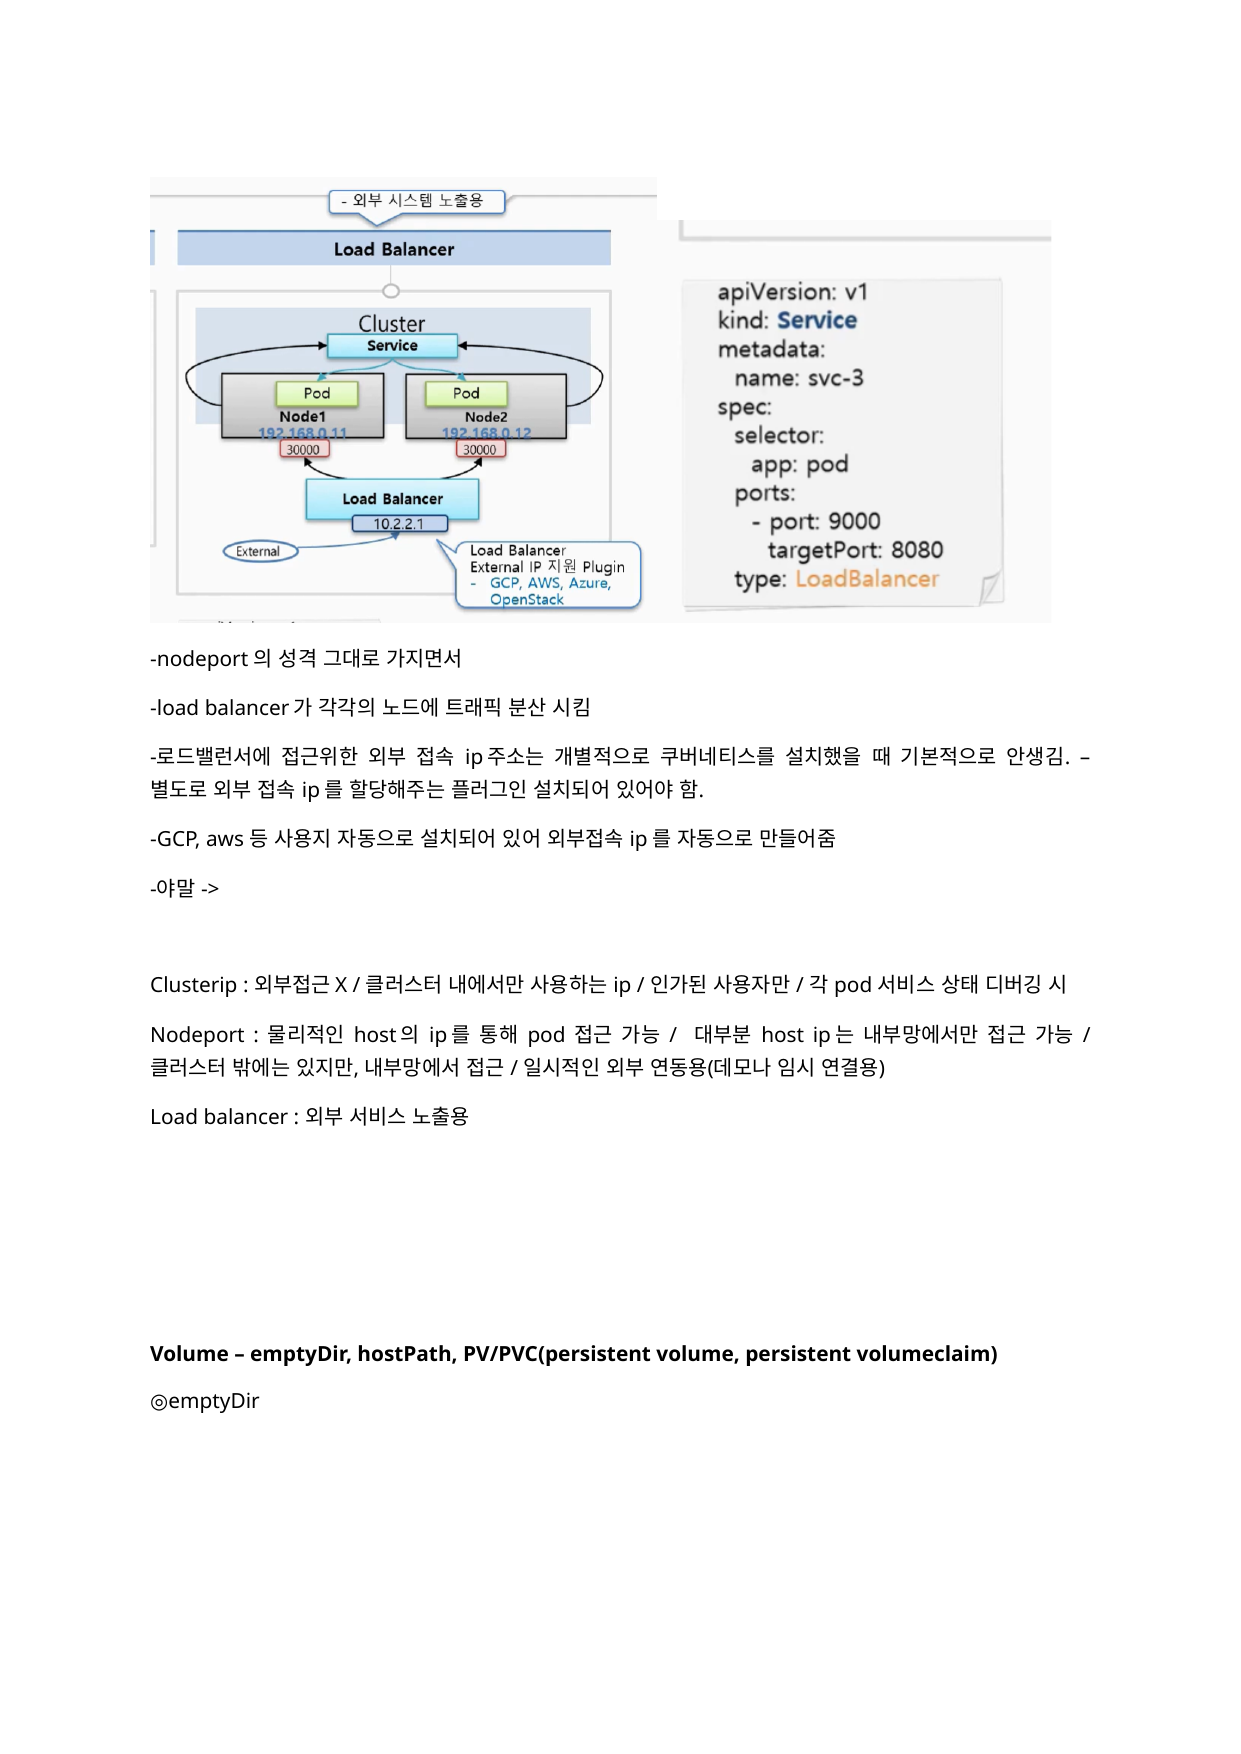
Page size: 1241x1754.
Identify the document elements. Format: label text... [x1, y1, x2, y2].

text -nodeport 의 성격 그대로 가지면서 [150, 642, 1090, 672]
text ◎emptyDir [150, 1386, 1090, 1414]
text Load balancer : 외부 서비스 노출용 [150, 1100, 1090, 1131]
text -야말 -> [150, 872, 1090, 902]
text -로드밸런서에 접근위한 외부 접속 ip주소는 개별적으로 쿠버네티스를 설치했을 때 기본적으로 안생김. – 별도로 외부 접속 ip를 할당해주는 플러그인 설치되어 있어야 함. [150, 741, 1090, 804]
text Nodeport : 물리적인 host의 ip를 통해 pod 접근 가능 / 대부분 host ip는 내부망에서만 접근 가능 / 클러스터 밖에는 있지만, 내부망에서 접근 / 일시적인 외부 연동용(데모나 임시 연결용) [150, 1018, 1090, 1081]
text Volume – emptyDir, hostPath, PV/PVC(persistent volume, persistent volumeclaim) [150, 1339, 1090, 1367]
text -load balancer가 각각의 노드에 트래픽 분산 시킴 [150, 691, 1090, 722]
text Clusterip : 외부접근X / 클러스터 내에서만 사용하는 ip / 인가된 사용자만 / 각 pod 서비스 상태 디버깅 시 [150, 969, 1090, 999]
picture [150, 177, 1052, 623]
text -GCP, aws 등 사용지 자동으로 설치되어 있어 외부접속 ip를 자동으로 만들어줌 [150, 823, 1090, 853]
